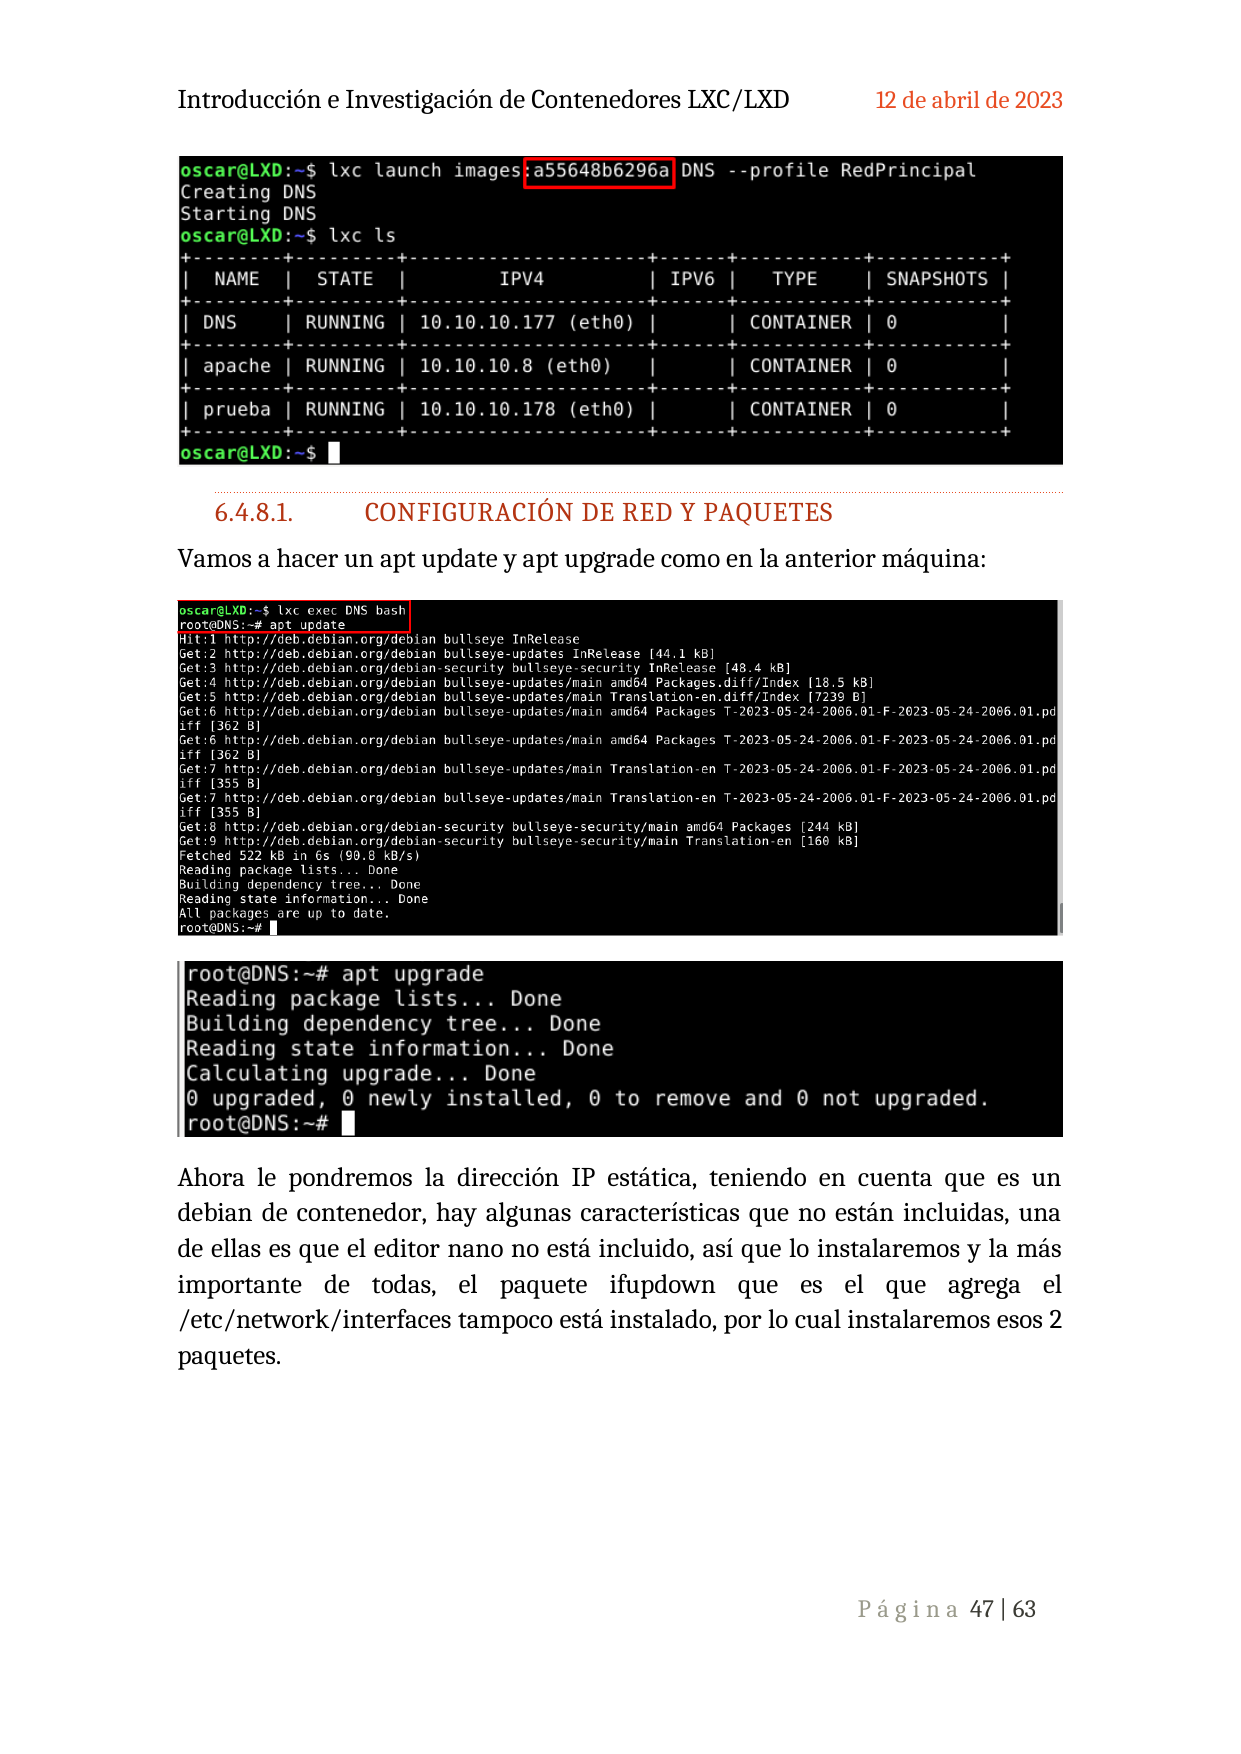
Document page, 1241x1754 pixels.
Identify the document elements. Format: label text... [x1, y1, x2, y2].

picture [177, 961, 1063, 1137]
subtitle Configuración de red y paquetes [215, 492, 1063, 528]
picture [177, 600, 1063, 936]
text Vamos a hacer un apt update y apt upgrade como en la anterior máquina: [177, 543, 1063, 574]
picture [177, 156, 1063, 467]
text Ahora le pondremos la dirección IP estática, teniendo en cuenta que es un debian de contenedor, hay algunas características que no están incluidas, una de ellas es que el editor nano no está incluido, así que lo instalaremos y la más importante de todas, el paquete ifupdown que es el que agrega el /etc/network/interfaces tampoco está instalado, por lo cual instalaremos esos 2 paquetes. [177, 1162, 1063, 1371]
